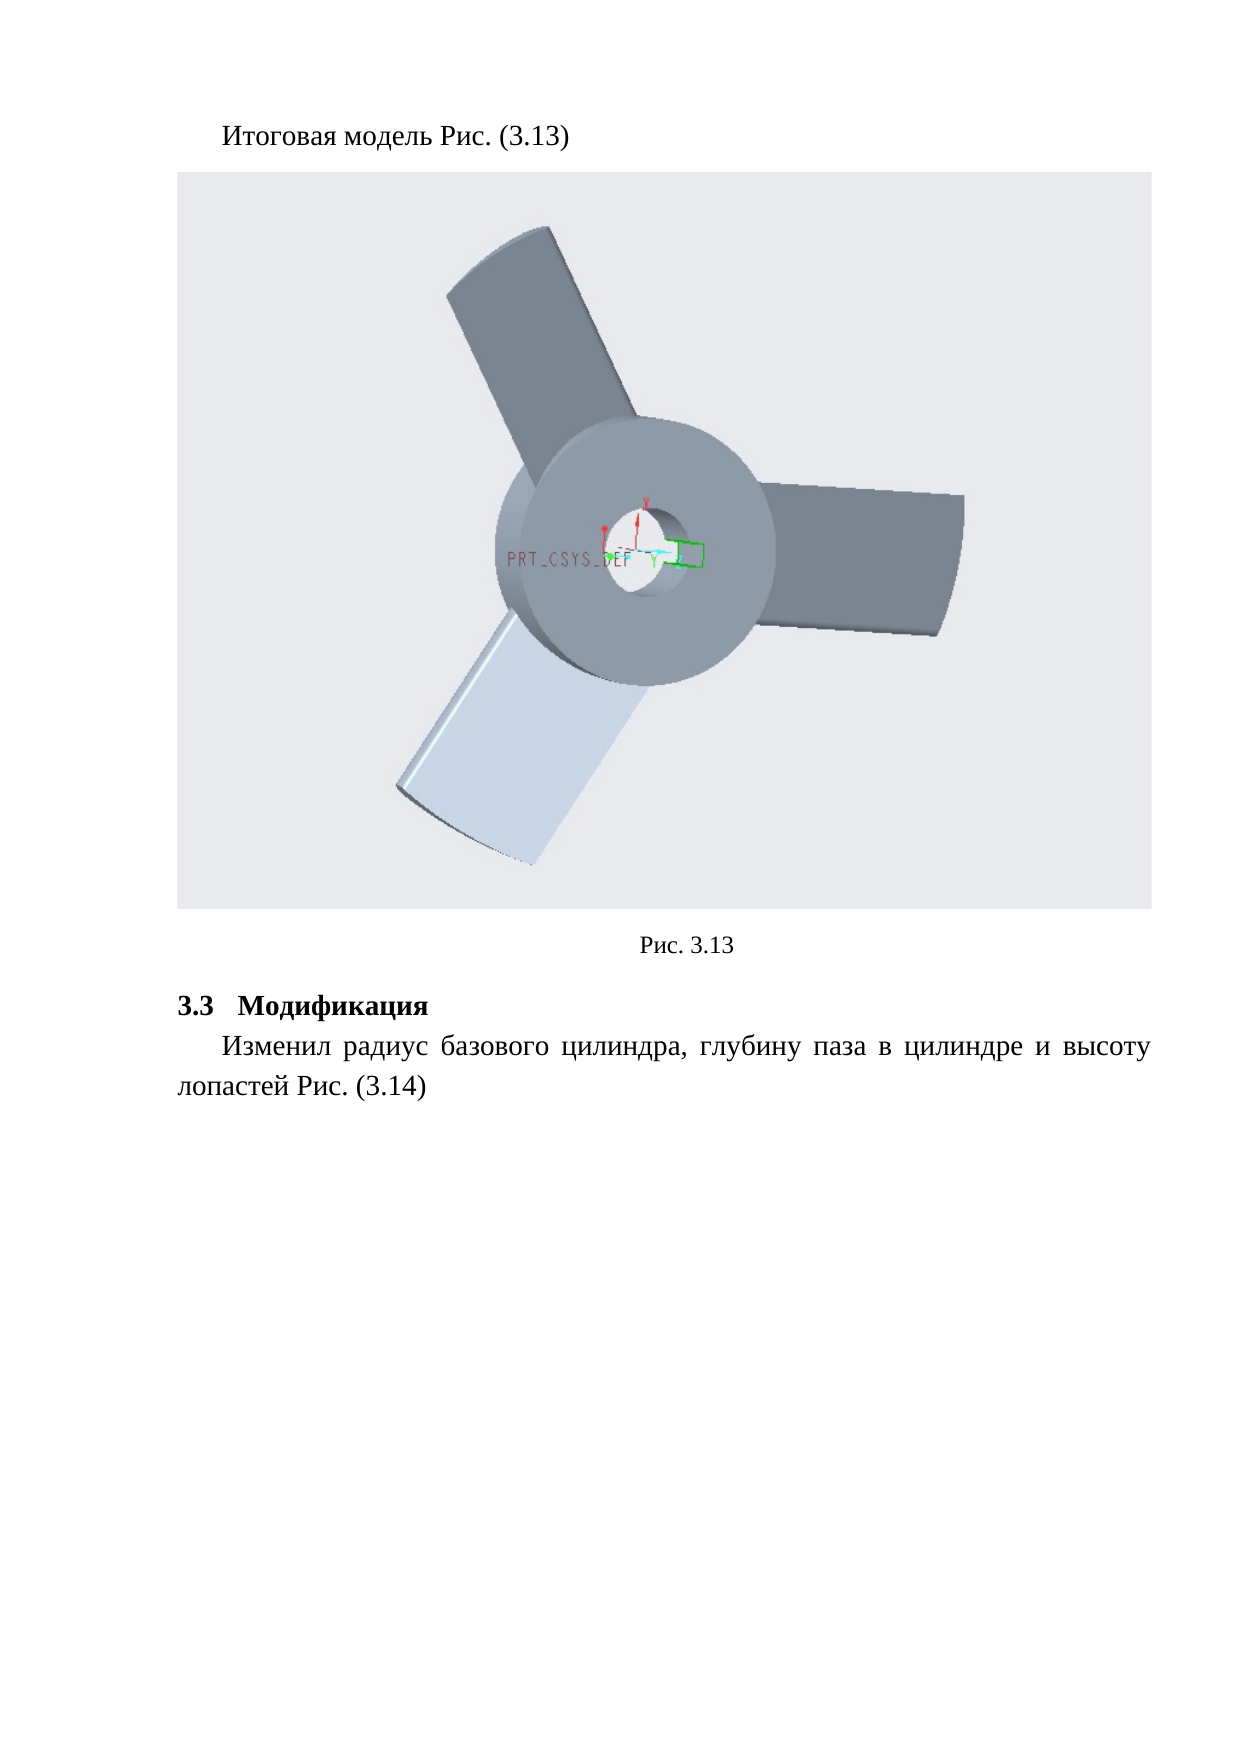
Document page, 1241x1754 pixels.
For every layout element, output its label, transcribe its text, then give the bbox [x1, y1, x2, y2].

picture [177, 172, 1152, 909]
text Итоговая модель Рис. (3.13) [177, 118, 1152, 152]
text Рис. 3.13 [177, 930, 1152, 959]
subtitle Модификация [177, 988, 1152, 1022]
text Изменил радиус базового цилиндра, глубину паза в цилиндре и высоту лопастей Рис. (3.14) [177, 1028, 1152, 1102]
